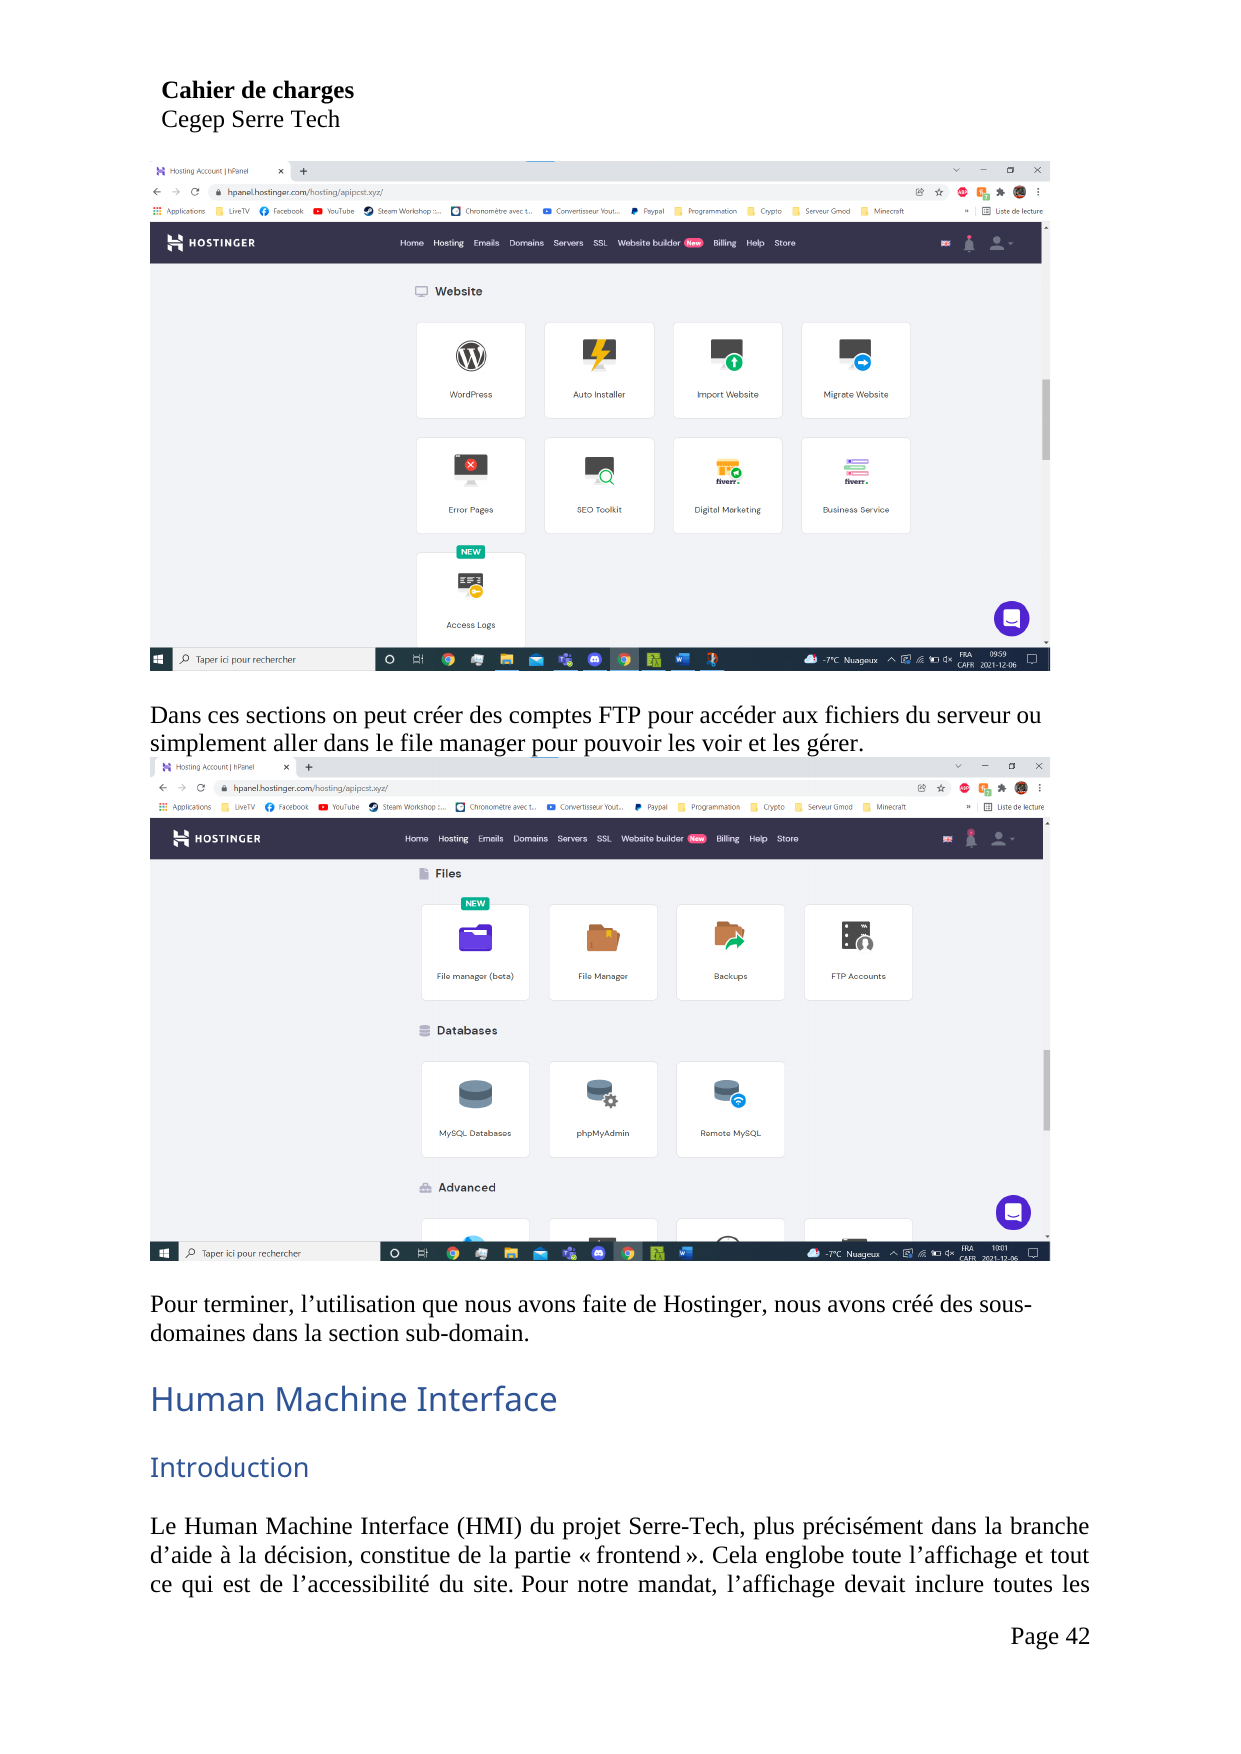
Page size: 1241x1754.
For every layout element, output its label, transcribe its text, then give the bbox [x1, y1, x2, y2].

picture [150, 161, 1050, 671]
picture [150, 757, 1050, 1261]
text Pour terminer, l’utilisation que nous avons faite de Hostinger, nous avons créé des sous-domaines dans la section sub-domain. [150, 1289, 1090, 1347]
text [150, 1511, 1090, 1598]
text Dans ces sections on peut créer des comptes FTP pour accéder aux fichiers du serveur ou simplement aller dans le file manager pour pouvoir les voir et les gérer. [150, 700, 1090, 757]
text Introduction [150, 1449, 1090, 1486]
subtitle Human Machine Interface [150, 1376, 1090, 1421]
